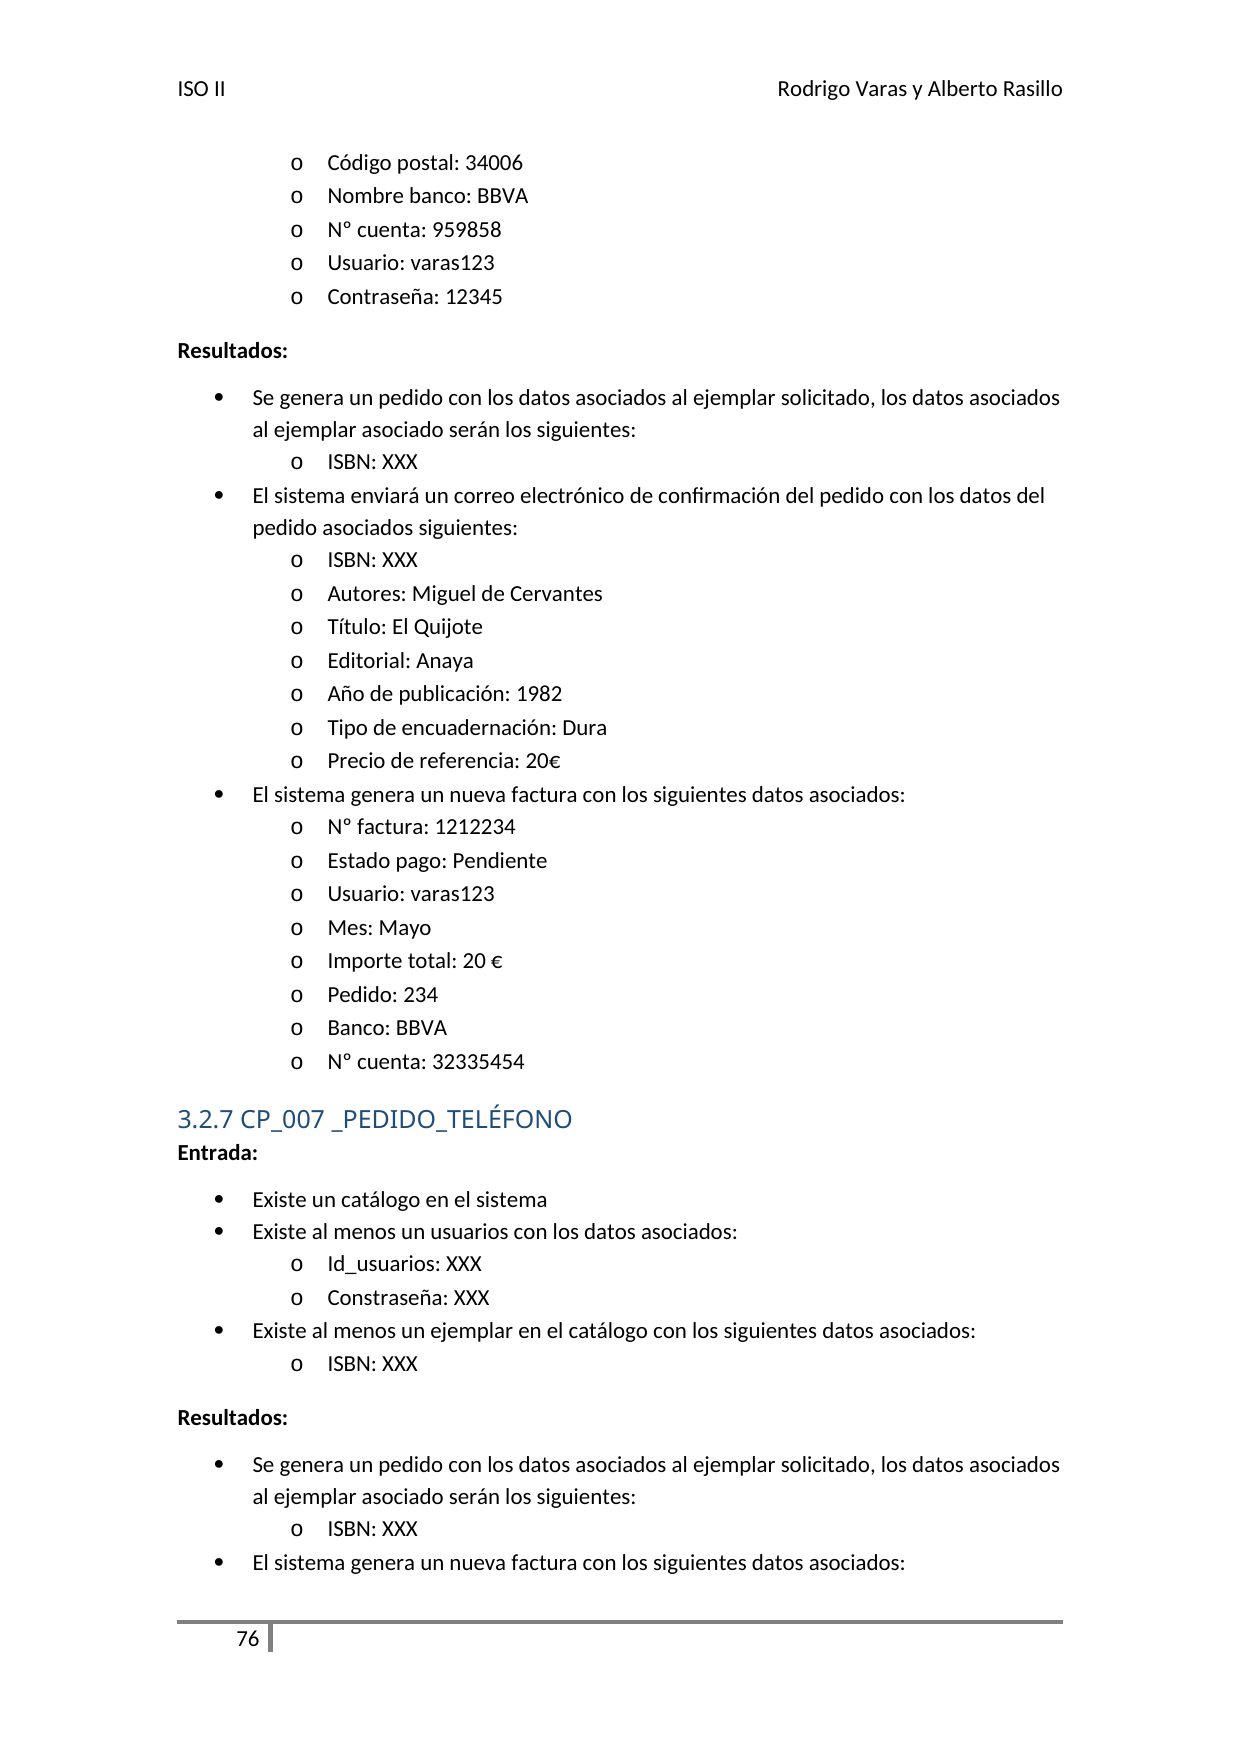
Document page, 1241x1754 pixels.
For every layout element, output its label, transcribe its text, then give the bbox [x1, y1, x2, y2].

list Existe al menos un ejemplar en el catálogo con los siguientes datos asociados: [215, 1317, 1063, 1344]
list ISBN: XXX [290, 447, 1063, 477]
list ISBN: XXX [290, 1349, 1063, 1378]
subtitle 3.2.7 CP_007 _PEDIDO_TELÉFONO [177, 1101, 1063, 1136]
list Mes: Mayo [290, 913, 1063, 942]
list Estado pago: Pendiente [290, 846, 1063, 875]
list Constraseña: XXX [290, 1283, 1063, 1312]
text Resultados: [177, 336, 1063, 364]
list Existe al menos un usuarios con los datos asociados: [215, 1217, 1063, 1245]
list Título: El Quijote [290, 612, 1063, 642]
list El sistema genera un nueva factura con los siguientes datos asociados: [215, 780, 1063, 808]
list El sistema genera un nueva factura con los siguientes datos asociados: [215, 1548, 1063, 1576]
list Existe un catálogo en el sistema [215, 1185, 1063, 1213]
list Usuario: varas123 [290, 248, 1063, 277]
list El sistema enviará un correo electrónico de confirmación del pedido con los datos del pedido asociados siguientes: [215, 481, 1063, 541]
list Pedido: 234 [290, 980, 1063, 1009]
list Nombre banco: BBVA [290, 181, 1063, 210]
list Código postal: 34006 [290, 148, 1063, 177]
list Tipo de encuadernación: Dura [290, 713, 1063, 742]
list Se genera un pedido con los datos asociados al ejemplar solicitado, los datos asociados al ejemplar asociado serán los siguientes: [215, 383, 1063, 443]
list Editorial: Anaya [290, 646, 1063, 675]
list Se genera un pedido con los datos asociados al ejemplar solicitado, los datos asociados al ejemplar asociado serán los siguientes: [215, 1450, 1063, 1510]
text Resultados: [177, 1403, 1063, 1431]
list Nº factura: 1212234 [290, 812, 1063, 841]
list Usuario: varas123 [290, 879, 1063, 908]
list Precio de referencia: 20€ [290, 747, 1063, 776]
list Año de publicación: 1982 [290, 679, 1063, 709]
list Id_usuarios: XXX [290, 1249, 1063, 1279]
list ISBN: XXX [290, 545, 1063, 574]
text Entrada: [177, 1138, 1063, 1166]
list Banco: BBVA [290, 1013, 1063, 1043]
list Nº cuenta: 32335454 [290, 1047, 1063, 1076]
list Nº cuenta: 959858 [290, 215, 1063, 244]
list Contraseña: 12345 [290, 282, 1063, 311]
list Importe total: 20 € [290, 946, 1063, 976]
list Autores: Miguel de Cervantes [290, 579, 1063, 608]
list ISBN: XXX [290, 1514, 1063, 1543]
